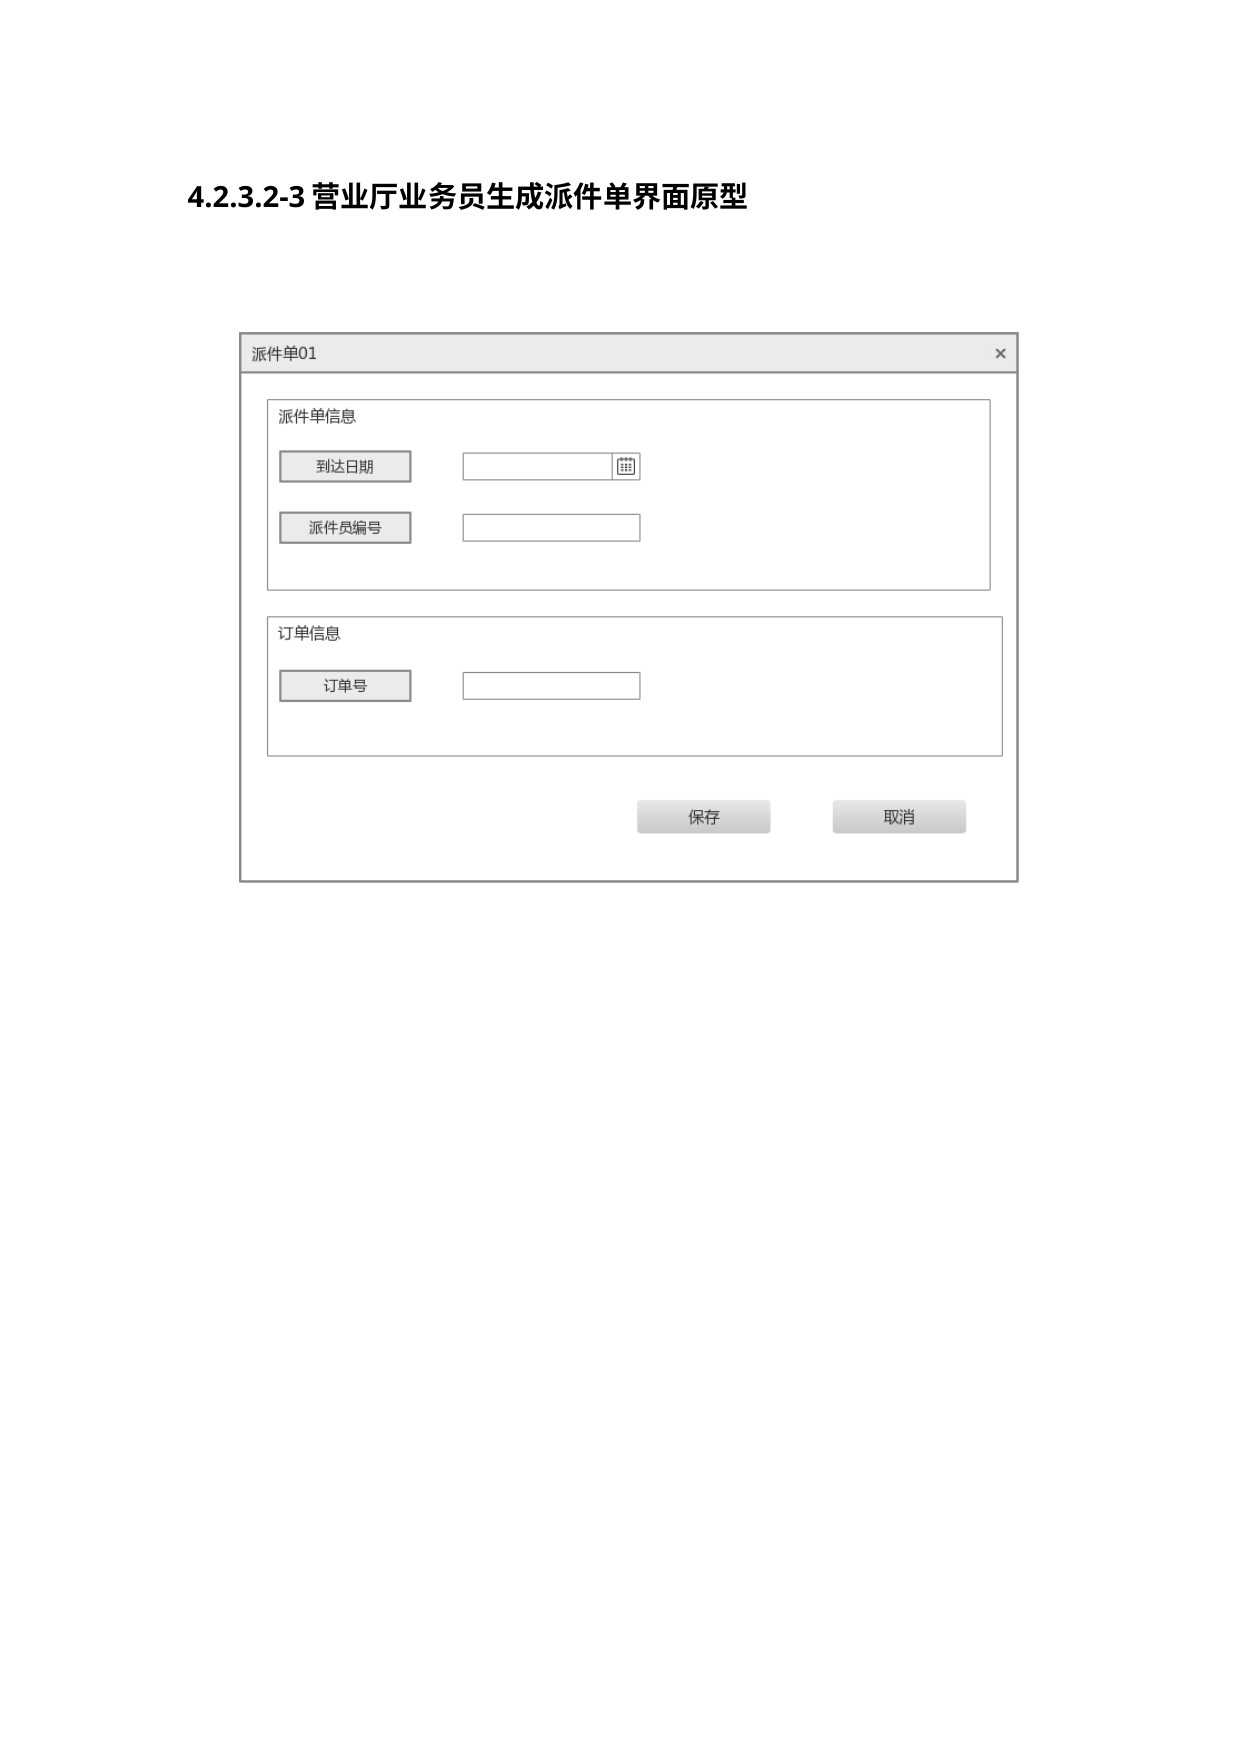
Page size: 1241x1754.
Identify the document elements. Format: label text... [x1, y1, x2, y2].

subtitle 4.2.3.2-3营业厅业务员生成派件单界面原型 [187, 162, 1053, 227]
picture [187, 280, 1053, 917]
